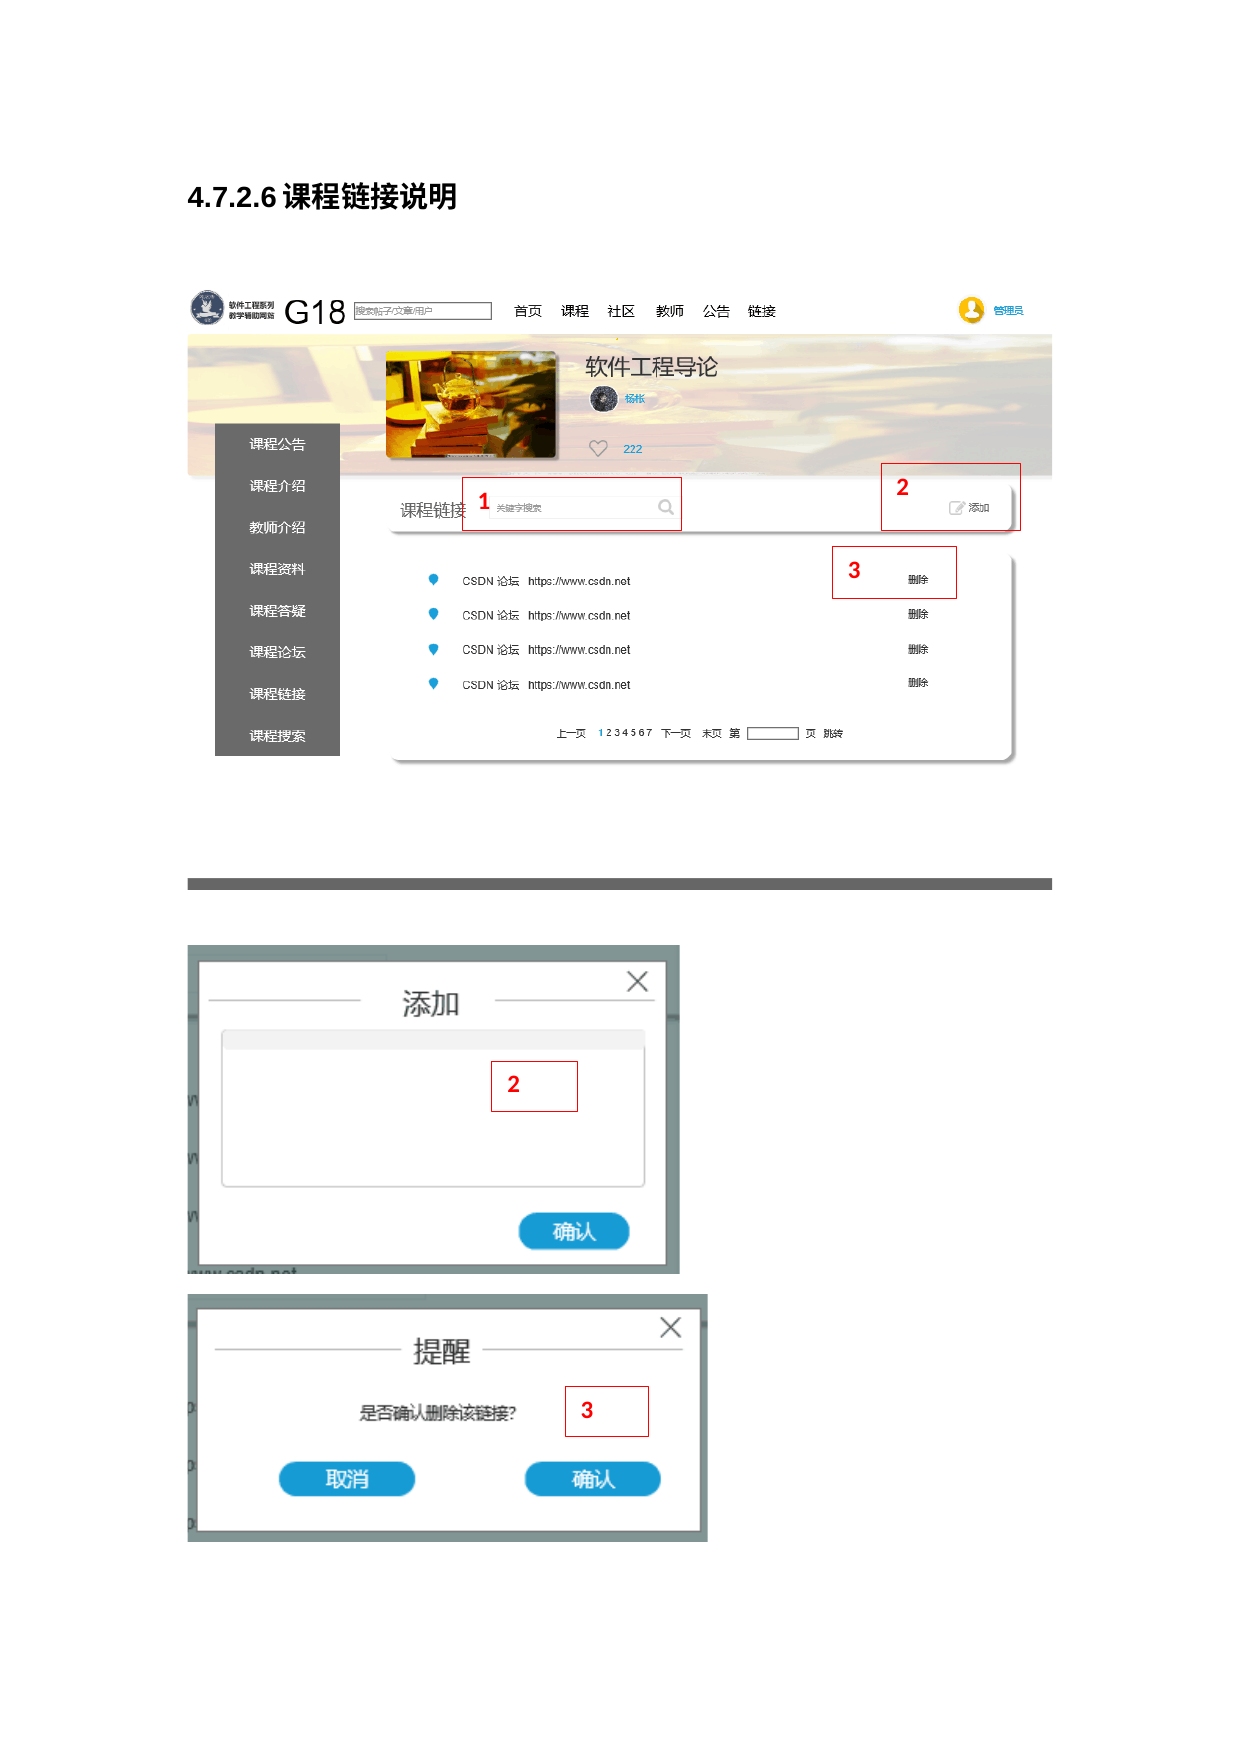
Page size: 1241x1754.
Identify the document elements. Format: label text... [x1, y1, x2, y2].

picture [187, 1294, 708, 1542]
picture [187, 945, 680, 1274]
subtitle 4.7.2.6课程链接说明 [187, 162, 1053, 227]
picture [187, 289, 1053, 890]
